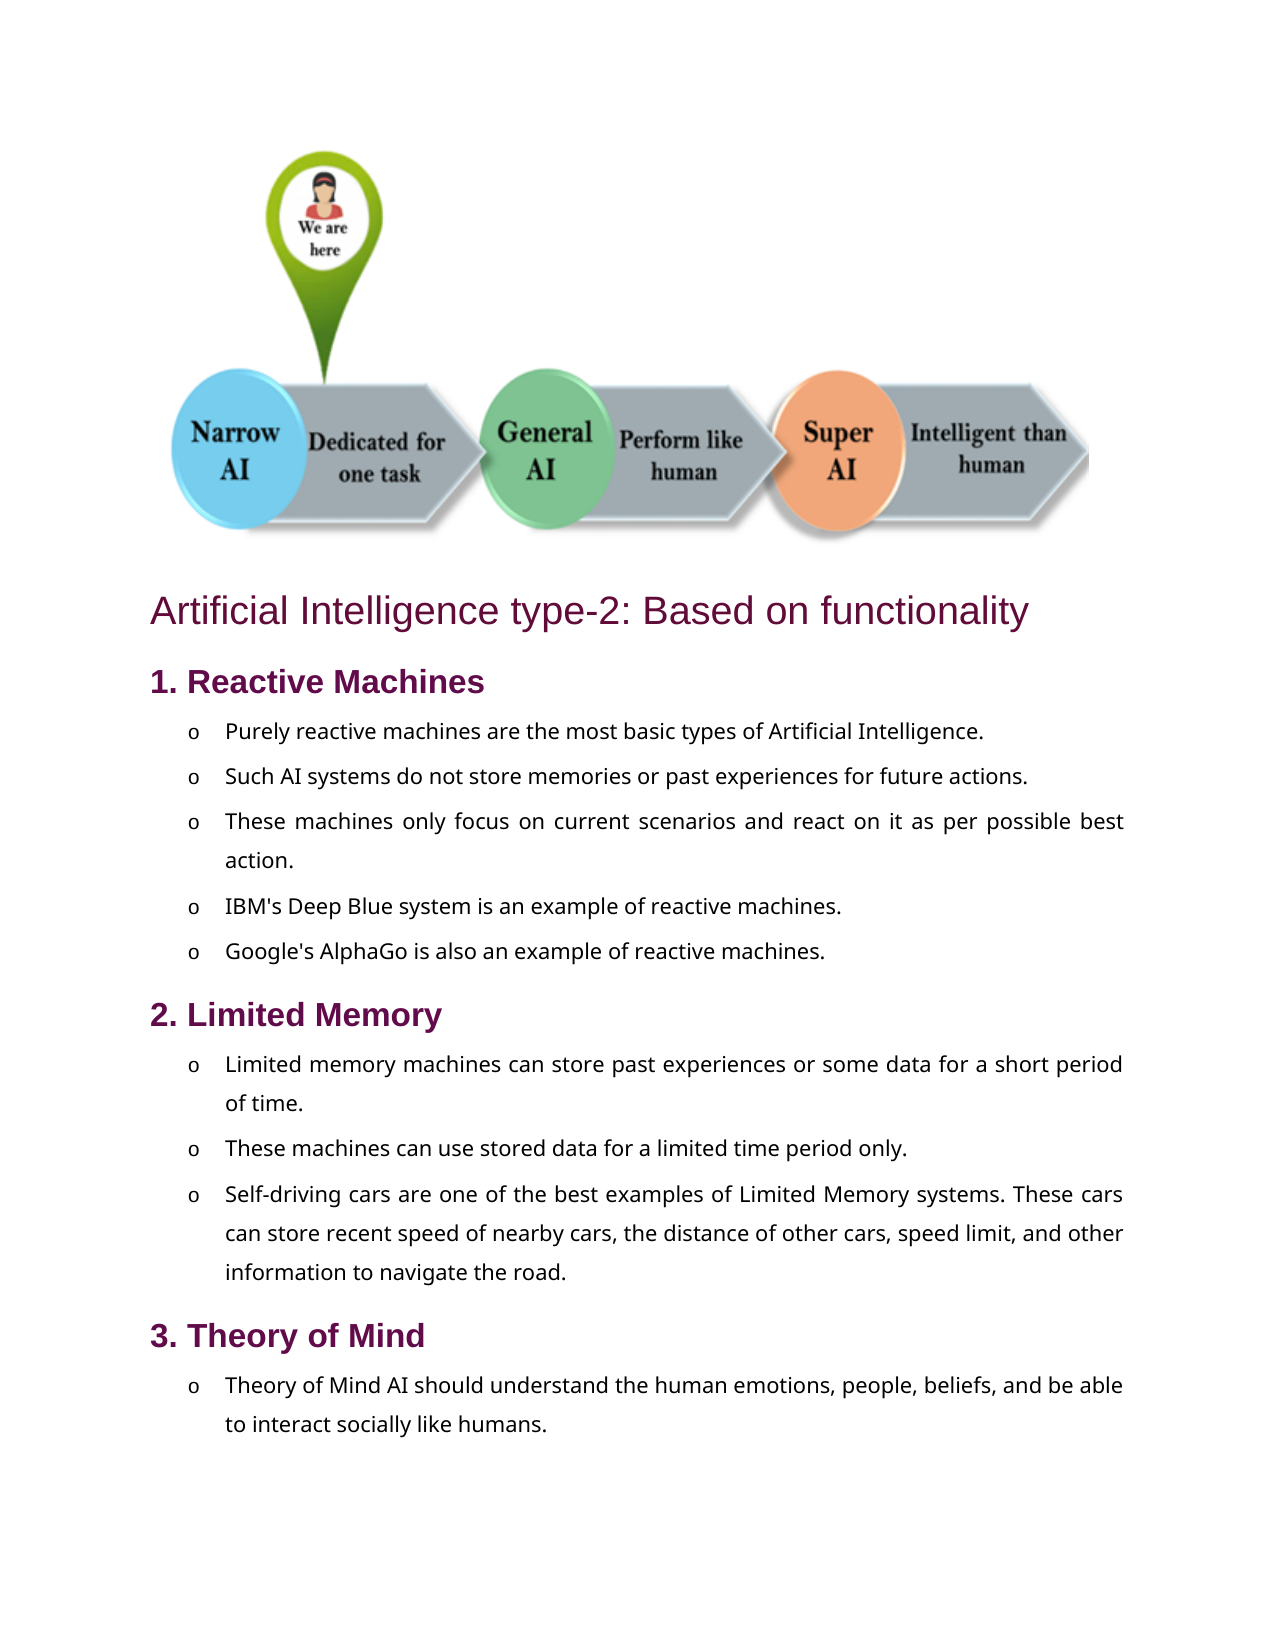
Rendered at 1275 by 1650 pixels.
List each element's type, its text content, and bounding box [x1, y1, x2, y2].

list Self-driving cars are one of the best examples of Limited Memory systems. These cars can store recent speed of nearby cars, the distance of other cars, speed limit, and other information to navigate the road. [187, 1169, 1125, 1287]
subtitle 1. Reactive Machines [150, 662, 1125, 700]
picture [150, 150, 1089, 558]
list IBM's Deep Blue system is an example of reactive machines. [187, 881, 1125, 921]
subtitle 3. Theory of Mind [150, 1316, 1125, 1354]
list Limited memory machines can store past experiences or some data for a short period of time. [187, 1040, 1125, 1118]
subtitle 2. Limited Memory [150, 995, 1125, 1033]
list Purely reactive machines are the most basic types of Artificial Intelligence. [187, 706, 1125, 746]
list Google's AlphaGo is also an example of reactive machines. [187, 927, 1125, 966]
list Such AI systems do not store memories or past experiences for future actions. [187, 752, 1125, 791]
list These machines only focus on current scenarios and react on it as per possible best action. [187, 797, 1125, 875]
list These machines can use stored data for a limited time period only. [187, 1124, 1125, 1163]
list Theory of Mind AI should understand the human emotions, people, beliefs, and be able to interact socially like humans. [187, 1360, 1125, 1438]
subtitle Artificial Intelligence type-2: Based on functionality [150, 587, 1125, 633]
